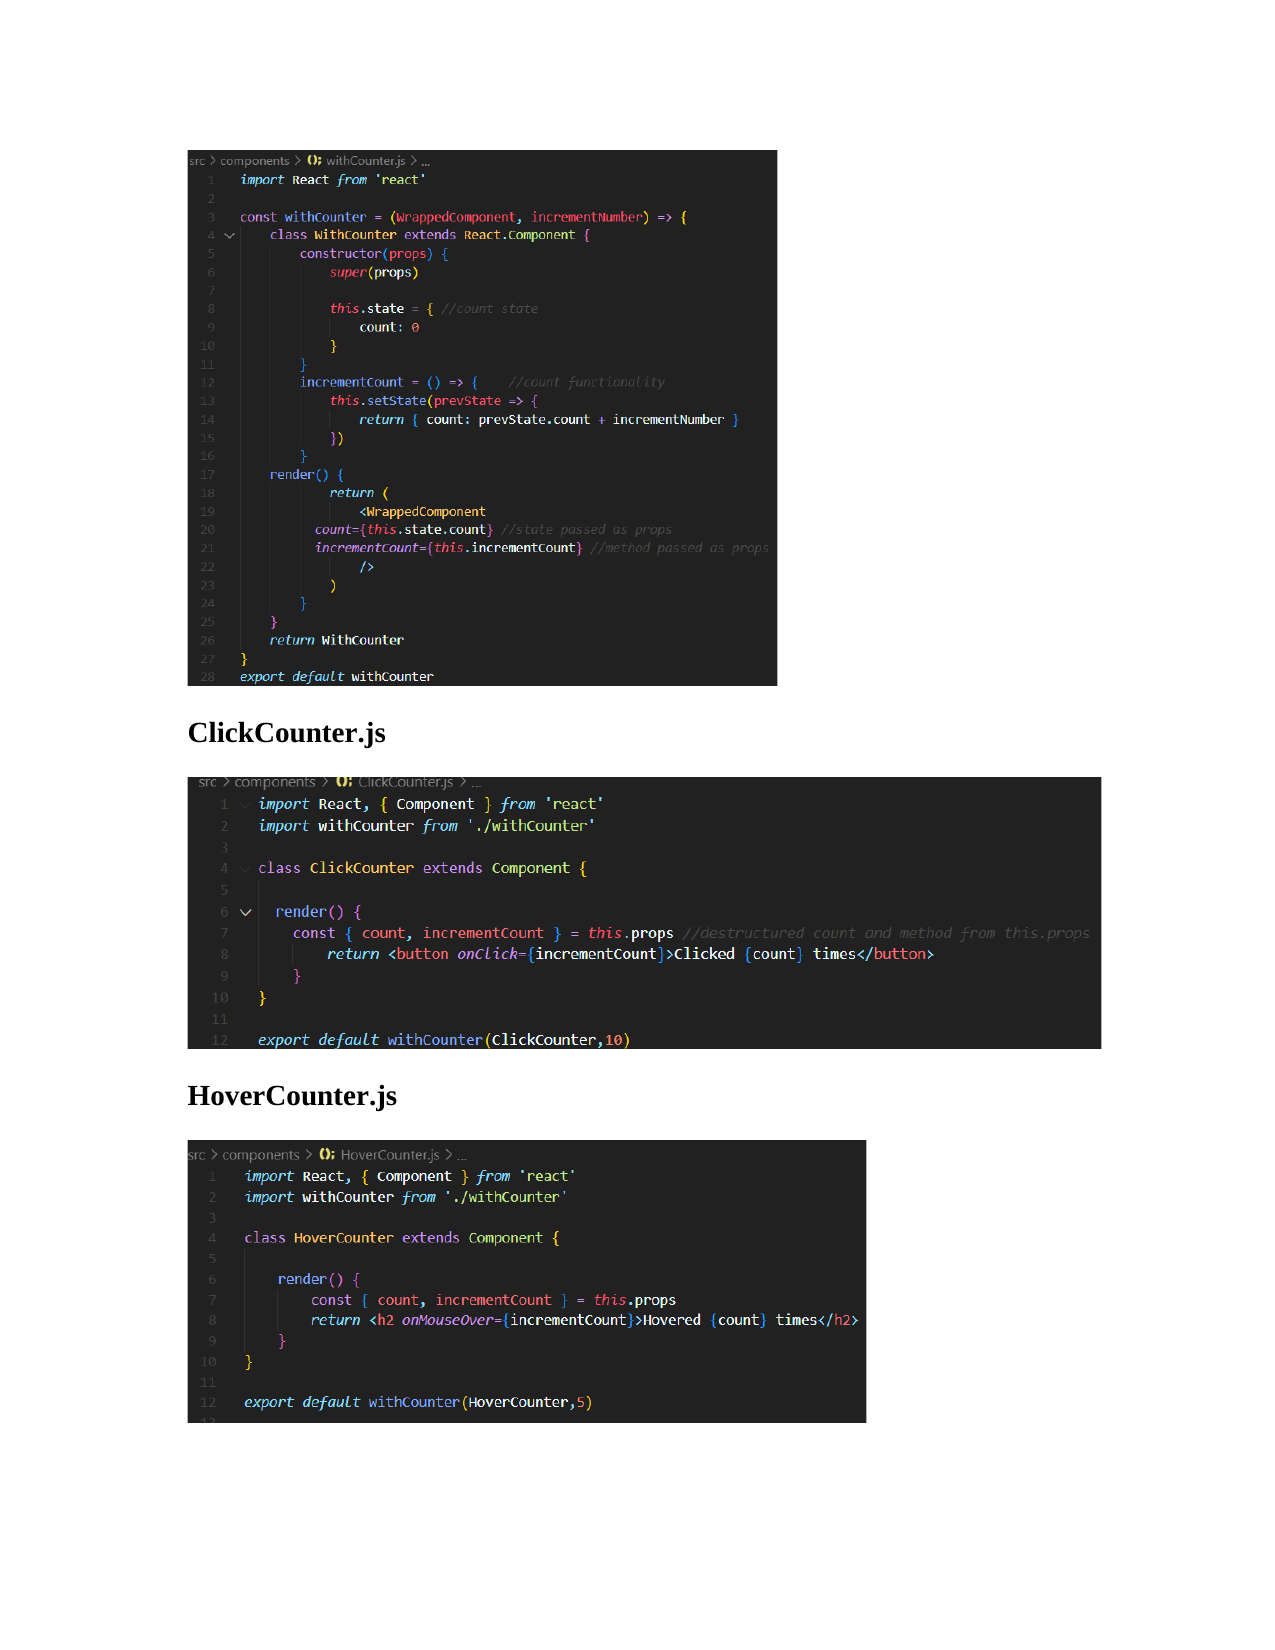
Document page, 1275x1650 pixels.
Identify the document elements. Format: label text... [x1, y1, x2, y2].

picture [187, 150, 778, 686]
picture [187, 1140, 867, 1423]
text ClickCounter.js [187, 715, 1125, 748]
text HoverCounter.js [187, 1078, 1125, 1111]
picture [187, 777, 1102, 1049]
